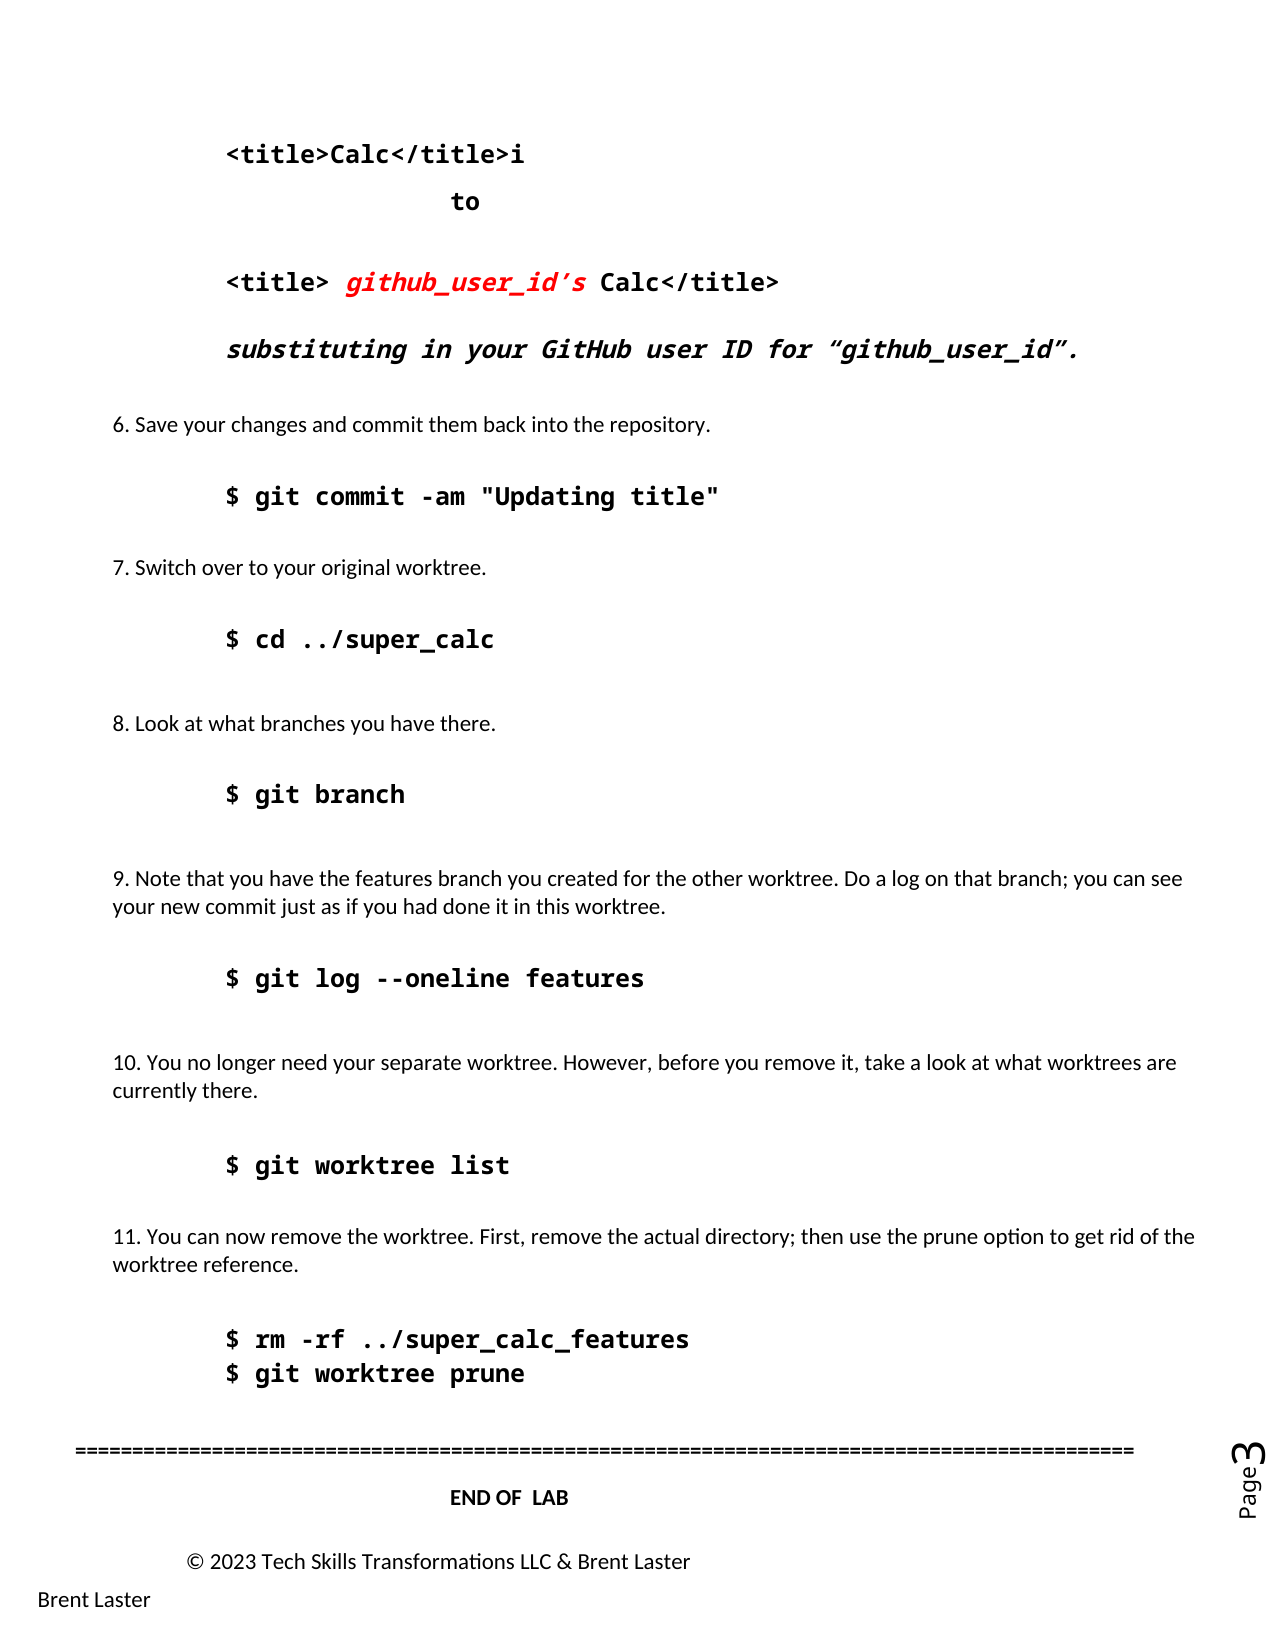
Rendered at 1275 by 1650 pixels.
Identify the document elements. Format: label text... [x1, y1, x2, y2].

text $ rm -rf ../super_calc_features [225, 1322, 1219, 1356]
text $ git worktree list [225, 1148, 1219, 1182]
text $ cd ../super_calc [225, 622, 1219, 656]
list 6. Save your changes and commit them back into the repository. [112, 410, 1219, 438]
list 8. Look at what branches you have there. [112, 709, 1219, 737]
text END OF LAB [75, 1483, 1219, 1512]
text <title> github_user_id’s Calc</title> [225, 264, 1219, 298]
text $ git branch [225, 777, 1219, 811]
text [75, 1437, 1219, 1465]
list 7. Switch over to your original worktree. [112, 553, 1219, 581]
list 11. You can now remove the worktree. First, remove the actual directory; then use the prune option to get rid of the worktree reference. [112, 1222, 1219, 1278]
list 9. Note that you have the features branch you created for the other worktree. Do a log on that branch; you can see your new commit just as if you had done it in this worktree. [112, 864, 1219, 920]
list substituting in your GitHub user ID for “github_user_id”. [150, 332, 1219, 366]
list to [412, 184, 1219, 218]
text $ git commit -am "Updating title" [225, 478, 1219, 512]
text $ git worktree prune [225, 1356, 1219, 1390]
text $ git log --oneline features [225, 961, 1219, 995]
list 10. You no longer need your separate worktree. However, before you remove it, take a look at what worktrees are currently there. [112, 1048, 1219, 1104]
text <title>Calc</title>i [225, 137, 1219, 171]
